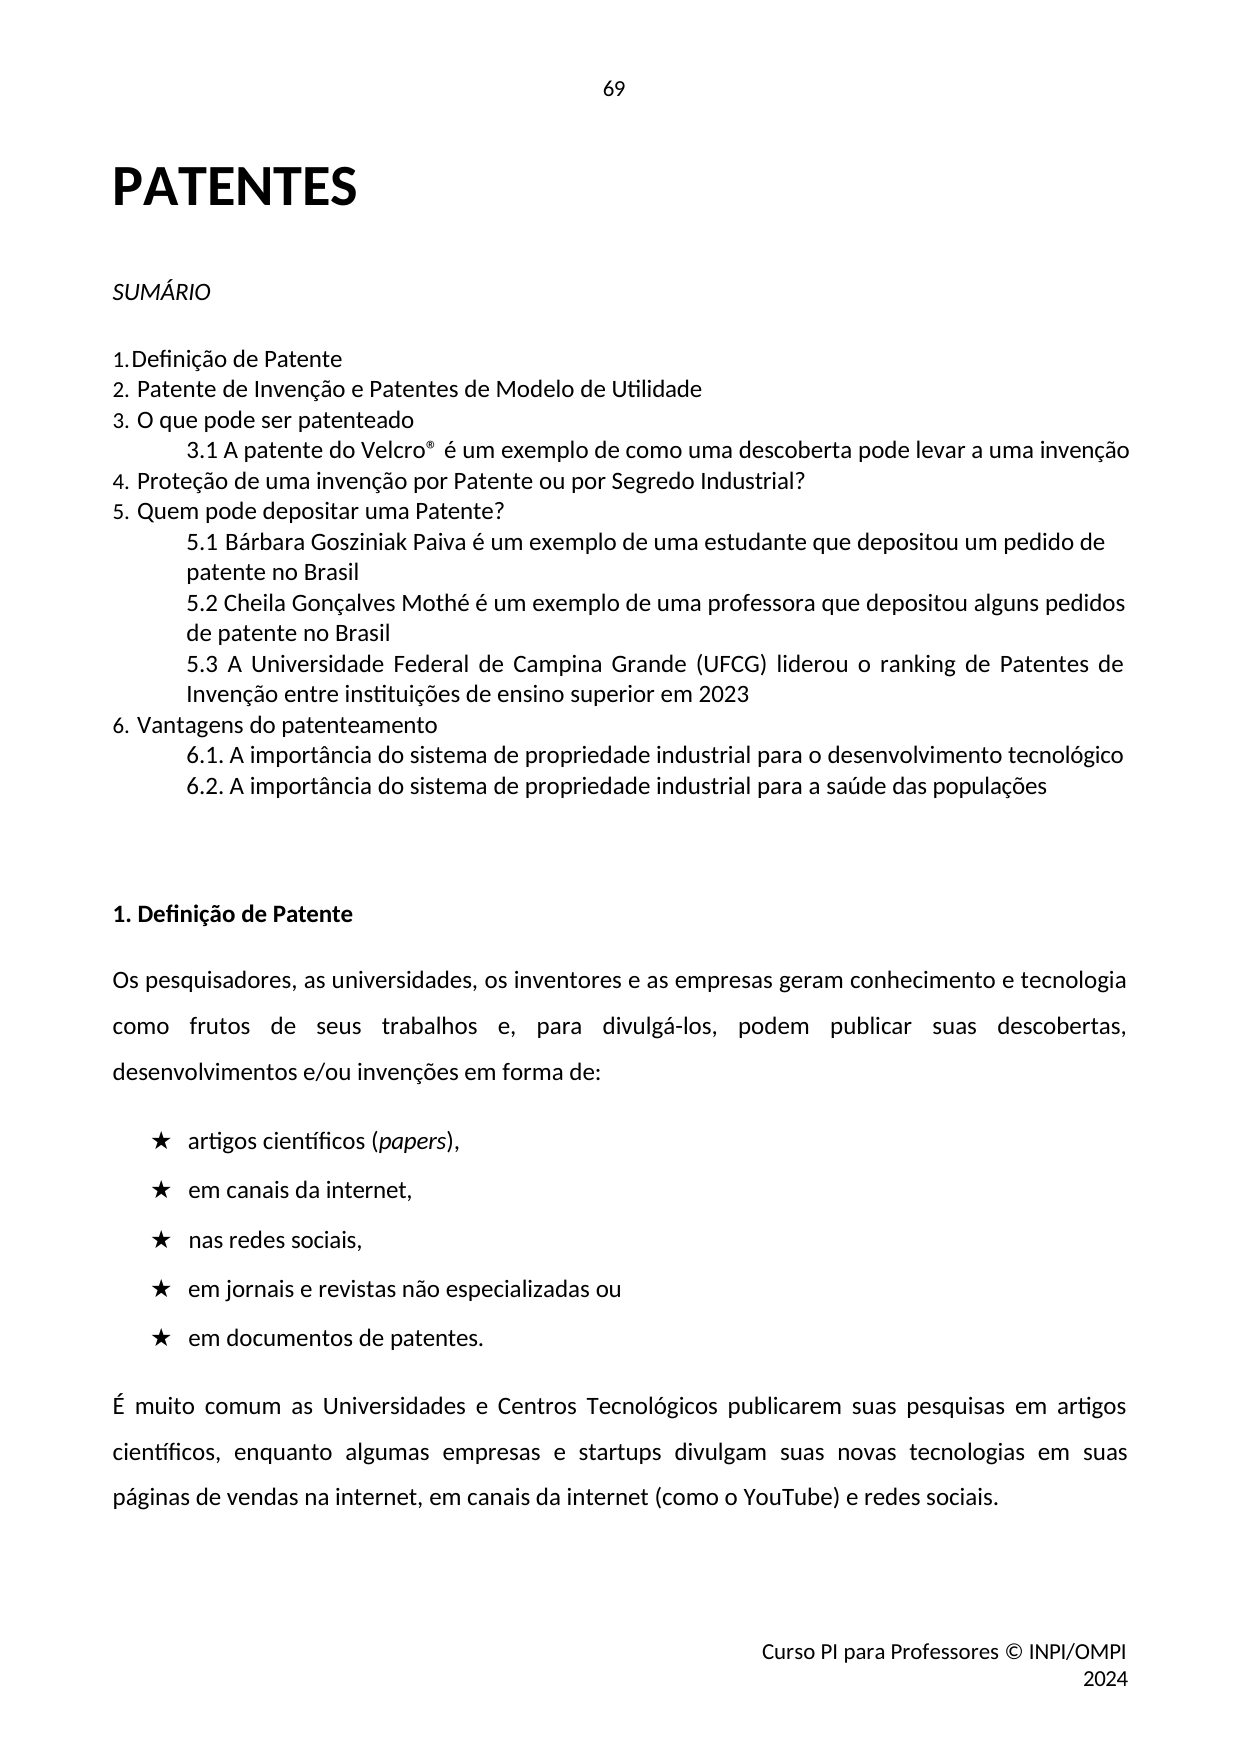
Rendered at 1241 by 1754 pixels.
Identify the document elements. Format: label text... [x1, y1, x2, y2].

text Os pesquisadores, as universidades, os inventores e as empresas geram conhecimento e tecnologia como frutos de seus trabalhos e, para divulgá-los, podem publicar suas descobertas, desenvolvimentos e/ou invenções em forma de: [112, 964, 1128, 1086]
list A importância do sistema de propriedade industrial para o desenvolvimento tecnológico [186, 740, 1211, 770]
subtitle PATENTES [112, 149, 1211, 220]
list Definição de Patente [112, 343, 1211, 373]
text ★ artigos científicos (papers), [150, 1123, 1211, 1157]
list O que pode ser patenteado [112, 404, 1211, 434]
list Cheila Gonçalves Mothé é um exemplo de uma professora que depositou alguns pedidos de patente no Brasil [186, 587, 1127, 648]
list Proteção de uma invenção por Patente ou por Segredo Industrial? [112, 465, 1211, 496]
list A importância do sistema de propriedade industrial para a saúde das populações [186, 770, 1211, 801]
subtitle Definição de Patente [112, 898, 1211, 928]
text É muito comum as Universidades e Centros Tecnológicos publicarem suas pesquisas em artigos científicos, enquanto algumas empresas e startups divulgam suas novas tecnologias em suas páginas de vendas na internet, em canais da internet (como o YouTube) e redes sociais. [112, 1390, 1128, 1512]
list A Universidade Federal de Campina Grande (UFCG) liderou o ranking de Patentes de Invenção entre instituições de ensino superior em 2023 [186, 648, 1128, 709]
text ★ nas redes sociais, [150, 1221, 1211, 1255]
text ★ em jornais e revistas não especializadas ou [150, 1271, 1211, 1304]
text ★ em canais da internet, [150, 1172, 1211, 1206]
list Quem pode depositar uma Patente? [112, 496, 1211, 526]
list Patente de Invenção e Patentes de Modelo de Utilidade [112, 373, 1211, 404]
text SUMÁRIO [112, 276, 1211, 307]
text ★ em documentos de patentes. [150, 1320, 1211, 1354]
list Bárbara Gosziniak Paiva é um exemplo de uma estudante que depositou um pedido de patente no Brasil [186, 526, 1128, 587]
list Vantagens do patenteamento [112, 709, 1211, 740]
list A patente do Velcro® é um exemplo de como uma descoberta pode levar a uma invenção [186, 434, 1211, 465]
